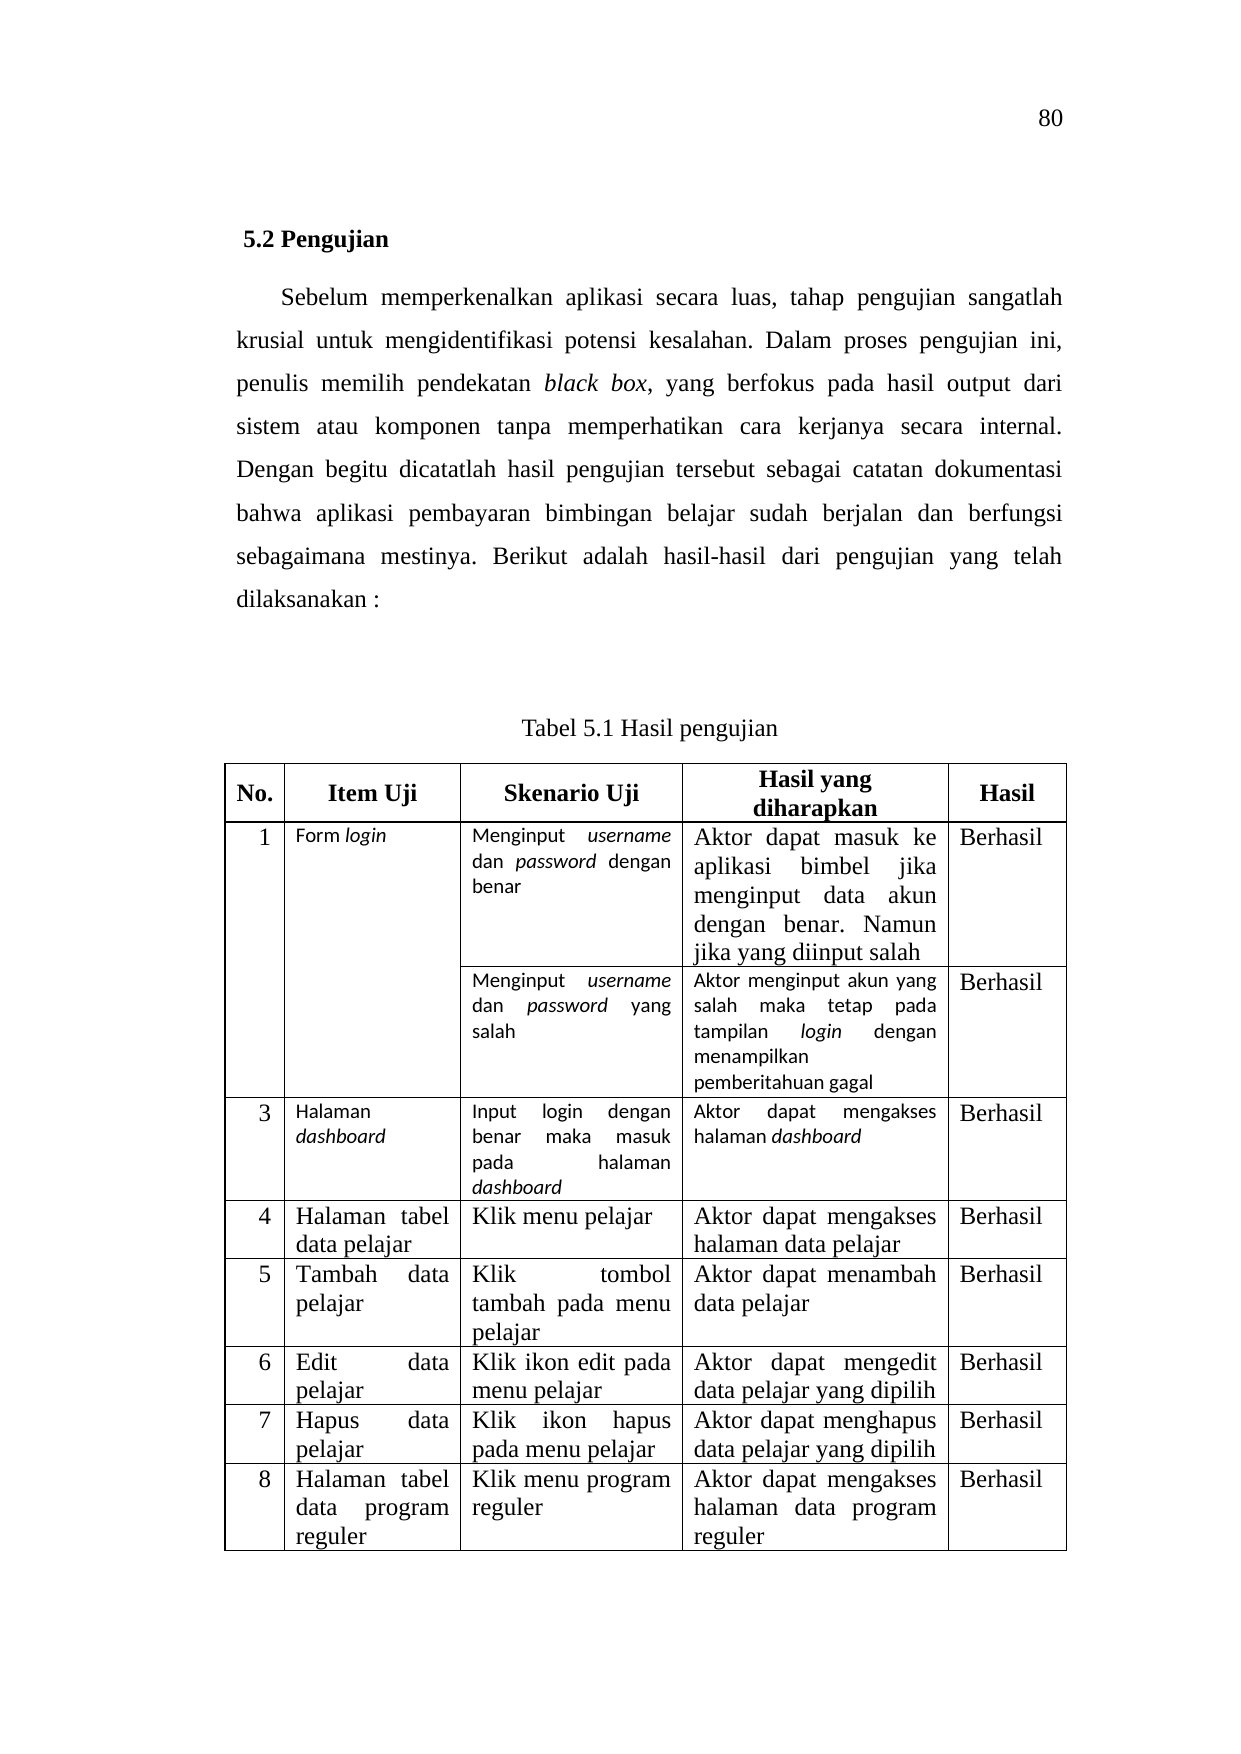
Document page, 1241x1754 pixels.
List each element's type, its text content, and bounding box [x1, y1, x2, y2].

table_cell Halaman dashboard [285, 1098, 460, 1200]
table_header Skenario Uji [461, 764, 682, 821]
table_cell Aktor dapat menambah data pelajar [683, 1259, 948, 1346]
subtitle Pengujian [243, 224, 1063, 253]
table_cell Berhasil [949, 1405, 1066, 1463]
table_cell Klik menu program reguler [461, 1464, 682, 1550]
table_cell Berhasil [949, 1201, 1066, 1258]
table_cell Berhasil [949, 967, 1066, 1097]
table_cell Input login dengan benar maka masuk pada halaman dashboard [461, 1098, 682, 1200]
table_cell Klik ikon edit pada menu pelajar [461, 1347, 682, 1404]
table_cell [226, 1259, 284, 1346]
table_cell Edit data pelajar [285, 1347, 460, 1404]
table_cell Aktor dapat masuk ke aplikasi bimbel jika menginput data akun dengan benar. Namun jika yang diinput salah [683, 823, 948, 966]
table_cell Aktor dapat mengedit data pelajar yang dipilih [683, 1347, 948, 1404]
table_cell Berhasil [949, 1098, 1066, 1200]
table_cell Tambah data pelajar [285, 1259, 460, 1346]
table_header Hasil yang diharapkan [683, 764, 948, 821]
table_cell Aktor dapat menghapus data pelajar yang dipilih [683, 1405, 948, 1463]
table_cell Klik ikon hapus pada menu pelajar [461, 1405, 682, 1463]
table_cell [226, 1347, 284, 1404]
table_cell Berhasil [949, 1347, 1066, 1404]
table_header Hasil [949, 764, 1066, 821]
table_cell [226, 1405, 284, 1463]
table_cell Menginput username dan password yang salah [461, 967, 682, 1097]
text Sebelum memperkenalkan aplikasi secara luas, tahap pengujian sangatlah krusial untuk mengidentifikasi potensi kesalahan. Dalam proses pengujian ini, penulis memilih pendekatan black box, yang berfokus pada hasil output dari sistem atau komponen tanpa memperhatikan cara kerjanya secara internal. Dengan begitu dicatatlah hasil pengujian tersebut sebagai catatan dokumentasi bahwa aplikasi pembayaran bimbingan belajar sudah berjalan dan berfungsi sebagaimana mestinya. Berikut adalah hasil-hasil dari pengujian yang telah dilaksanakan : [236, 282, 1063, 613]
table_cell Hapus data pelajar [285, 1405, 460, 1463]
table_cell Klik menu pelajar [461, 1201, 682, 1258]
table_cell Form login [285, 823, 460, 1097]
table_cell Aktor dapat mengakses halaman data pelajar [683, 1201, 948, 1258]
table_cell [226, 1201, 284, 1258]
table_cell Berhasil [949, 1464, 1066, 1550]
table_cell Halaman tabel data program reguler [285, 1464, 460, 1550]
table_cell Halaman tabel data pelajar [285, 1201, 460, 1258]
table_cell [226, 1098, 284, 1200]
table_header No. [226, 764, 284, 821]
table_cell Aktor menginput akun yang salah maka tetap pada tampilan login dengan menampilkan pemberitahuan gagal [683, 967, 948, 1097]
table_cell Aktor dapat mengakses halaman data program reguler [683, 1464, 948, 1550]
table_cell Berhasil [949, 823, 1066, 966]
text Tabel 5.1 Hasil pengujian [236, 713, 1063, 742]
table_header Item Uji [285, 764, 460, 821]
table_cell Klik tombol tambah pada menu pelajar [461, 1259, 682, 1346]
table_cell [226, 823, 284, 1097]
table_cell [226, 1464, 284, 1550]
table_cell Berhasil [949, 1259, 1066, 1346]
table_cell Menginput username dan password dengan benar [461, 823, 682, 966]
table_cell Aktor dapat mengakses halaman dashboard [683, 1098, 948, 1200]
